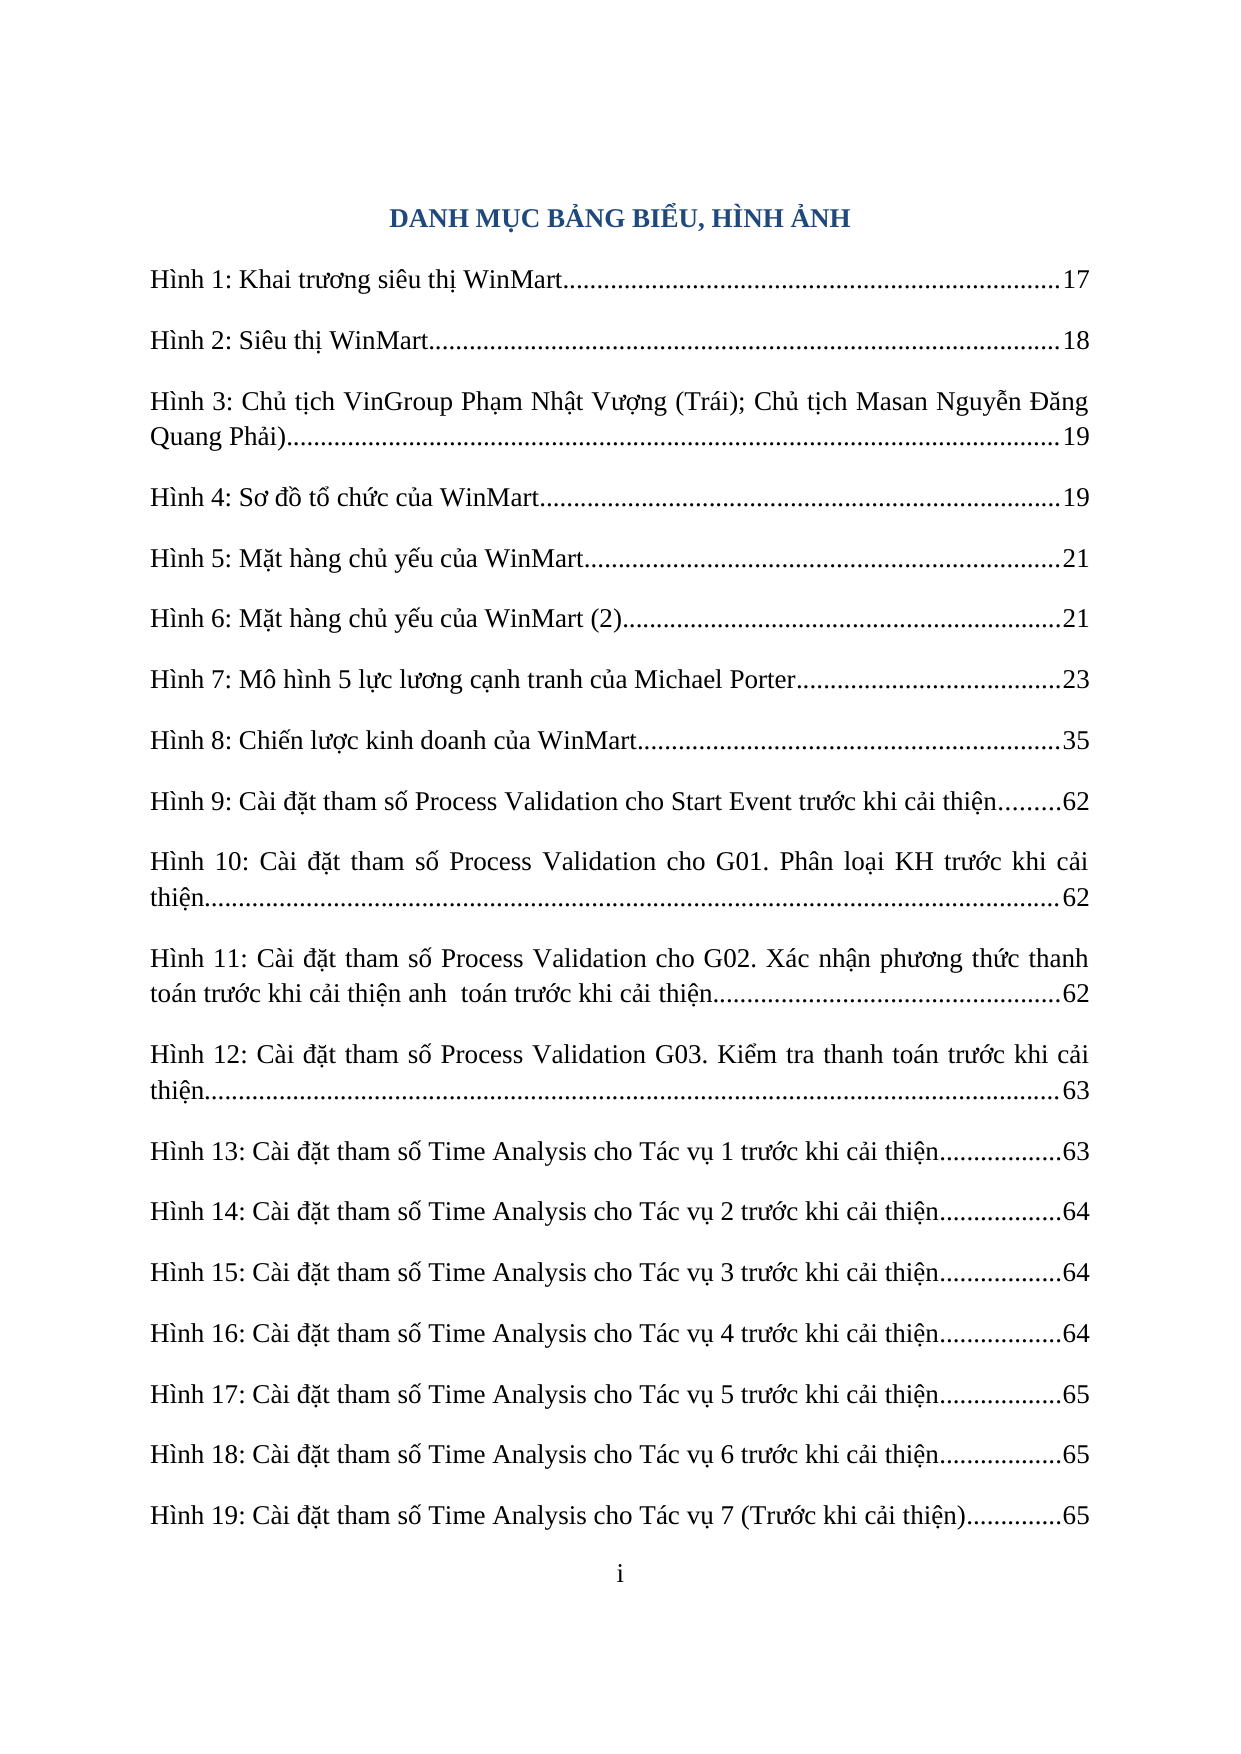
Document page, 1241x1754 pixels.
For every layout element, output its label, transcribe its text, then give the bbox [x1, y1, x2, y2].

text Hình 19: Cài đặt tham số Time Analysis cho Tác vụ 7 (Trước khi cải thiện) 65 [150, 1499, 1090, 1530]
text Hình 3: Chủ tịch VinGroup Phạm Nhật Vượng (Trái); Chủ tịch Masan Nguyễn Đăng Quang Phải) 19 [150, 384, 1090, 451]
text Hình 4: Sơ đồ tổ chức của WinMart 19 [150, 481, 1090, 512]
text Hình 8: Chiến lược kinh doanh của WinMart 35 [150, 724, 1090, 755]
subtitle DANH MỤC BẢNG BIỂU, HÌNH ẢNH [150, 202, 1090, 233]
text Hình 13: Cài đặt tham số Time Analysis cho Tác vụ 1 trước khi cải thiện 63 [150, 1135, 1090, 1166]
text Hình 12: Cài đặt tham số Process Validation G03. Kiểm tra thanh toán trước khi cải thiện 63 [150, 1038, 1090, 1105]
text Hình 17: Cài đặt tham số Time Analysis cho Tác vụ 5 trước khi cải thiện 65 [150, 1378, 1090, 1409]
text Hình 2: Siêu thị WinMart 18 [150, 324, 1090, 355]
text Hình 16: Cài đặt tham số Time Analysis cho Tác vụ 4 trước khi cải thiện 64 [150, 1317, 1090, 1348]
text Hình 11: Cài đặt tham số Process Validation cho G02. Xác nhận phương thức thanh toán trước khi cải thiện anh toán trước khi cải thiện 62 [150, 942, 1090, 1009]
text Hình 7: Mô hình 5 lực lương cạnh tranh của Michael Porter 23 [150, 663, 1090, 694]
text Hình 6: Mặt hàng chủ yếu của WinMart (2) 21 [150, 602, 1090, 634]
text Hình 9: Cài đặt tham số Process Validation cho Start Event trước khi cải thiện 62 [150, 785, 1090, 816]
text Hình 5: Mặt hàng chủ yếu của WinMart 21 [150, 542, 1090, 573]
text Hình 14: Cài đặt tham số Time Analysis cho Tác vụ 2 trước khi cải thiện 64 [150, 1196, 1090, 1227]
text Hình 18: Cài đặt tham số Time Analysis cho Tác vụ 6 trước khi cải thiện 65 [150, 1438, 1090, 1469]
text Hình 10: Cài đặt tham số Process Validation cho G01. Phân loại KH trước khi cải thiện 62 [150, 845, 1090, 912]
text Hình 15: Cài đặt tham số Time Analysis cho Tác vụ 3 trước khi cải thiện 64 [150, 1256, 1090, 1287]
text Hình 1: Khai trương siêu thị WinMart 17 [150, 263, 1090, 294]
